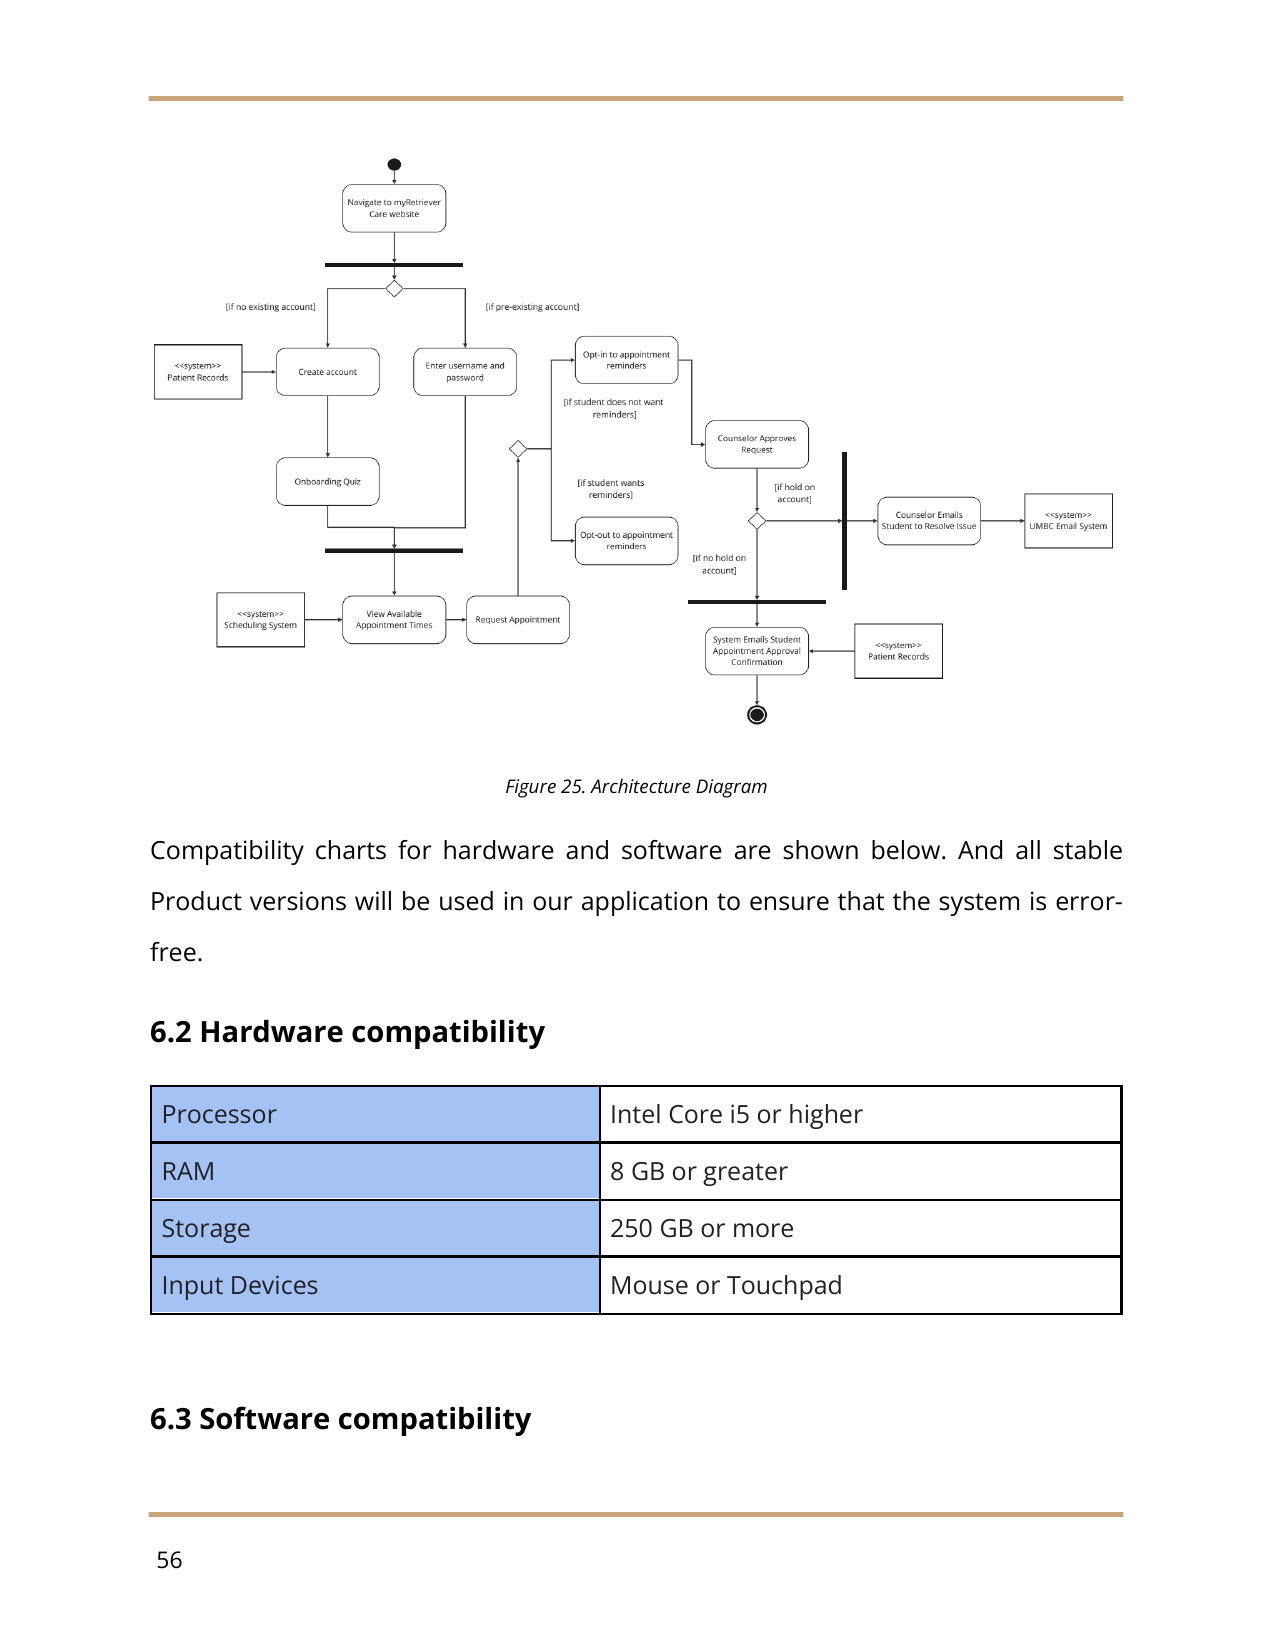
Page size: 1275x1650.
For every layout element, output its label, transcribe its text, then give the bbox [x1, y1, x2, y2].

subtitle 6.2 Hardware compatibility [150, 1011, 939, 1051]
table_cell RAM [152, 1144, 599, 1198]
table_cell 8 GB or greater [601, 1144, 1120, 1198]
picture [148, 96, 1124, 101]
table_cell Mouse or Touchpad [601, 1258, 1120, 1312]
table_cell 250 GB or more [601, 1201, 1120, 1255]
text Compatibility charts for hardware and software are shown below. And all stable Product versions will be used in our application to ensure that the system is error-free. [150, 833, 1125, 969]
subtitle 6.3 Software compatibility [150, 1398, 939, 1438]
table_header Intel Core i5 or higher [601, 1087, 1120, 1141]
table_cell Input Devices [152, 1258, 599, 1312]
text Figure 25. Architecture Diagram [150, 774, 1125, 799]
picture [148, 150, 1124, 738]
picture [148, 1512, 1124, 1517]
table_cell Storage [152, 1201, 599, 1255]
table_header Processor [152, 1087, 599, 1141]
